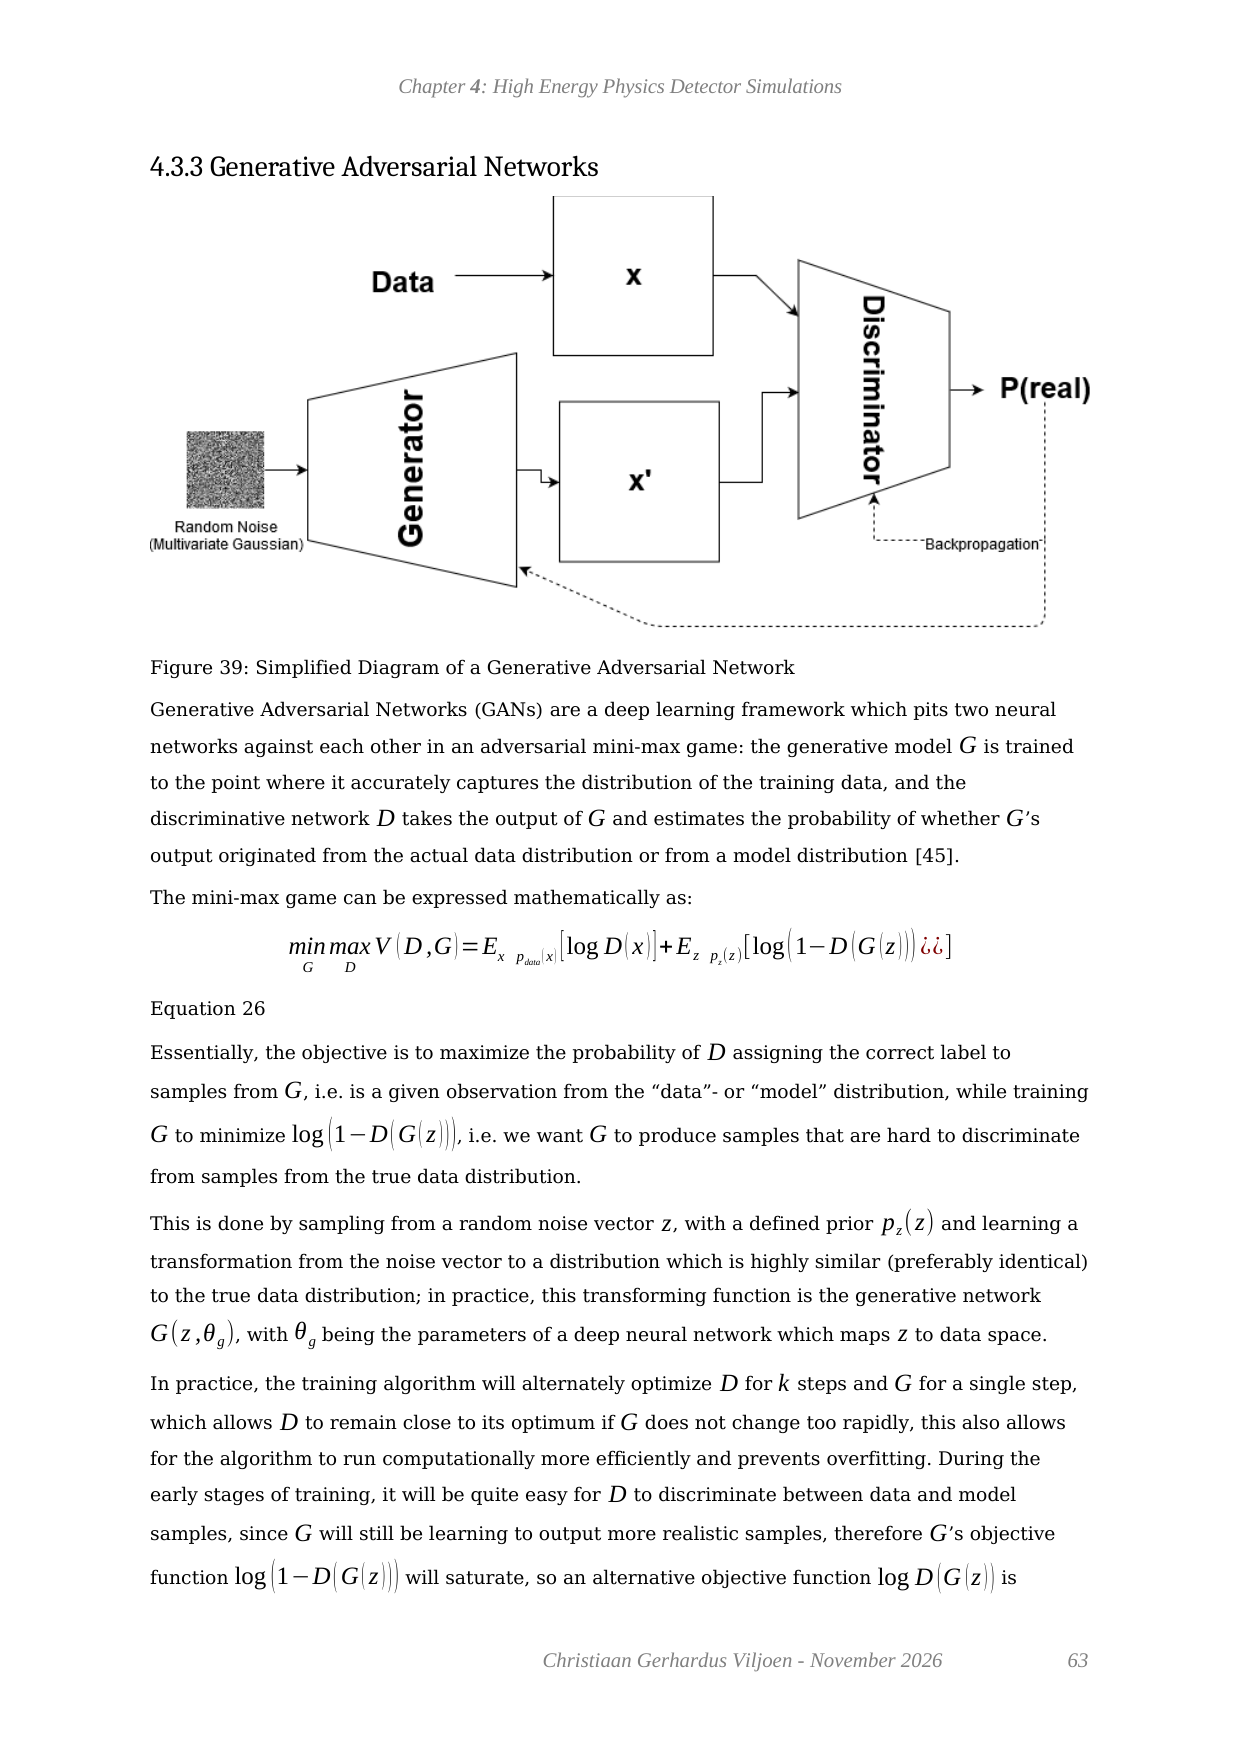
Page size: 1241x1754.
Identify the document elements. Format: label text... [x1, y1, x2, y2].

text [150, 1369, 1090, 1596]
text Generative Adversarial Networks (GANs) are a deep learning framework which pits two neural networks against each other in an adversarial mini-max game: the generative model is trained to the point where it accurately captures the distribution of the training data, and the discriminative network takes the output of and estimates the probability of whether ’s output originated from the actual data distribution or from a model distribution . [150, 698, 1090, 866]
subtitle Generative Adversarial Networks [150, 150, 1090, 183]
picture [150, 196, 1091, 637]
text This is done by sampling from a random noise vector , with a defined prior and learning a transformation from the noise vector to a distribution which is highly similar (preferably identical) to the true data distribution; in practice, this transforming function is the generative network , with being the parameters of a deep neural network which maps to data space. [150, 1207, 1090, 1350]
text Essentially, the objective is to maximize the probability of assigning the correct label to samples from , i.e. is a given observation from the “data”- or “model” distribution, while training to minimize , i.e. we want to produce samples that are hard to discriminate from samples from the true data distribution. [150, 1038, 1090, 1187]
text The mini-max game can be expressed mathematically as: [150, 885, 1090, 908]
text Equation 26 [150, 996, 1090, 1019]
